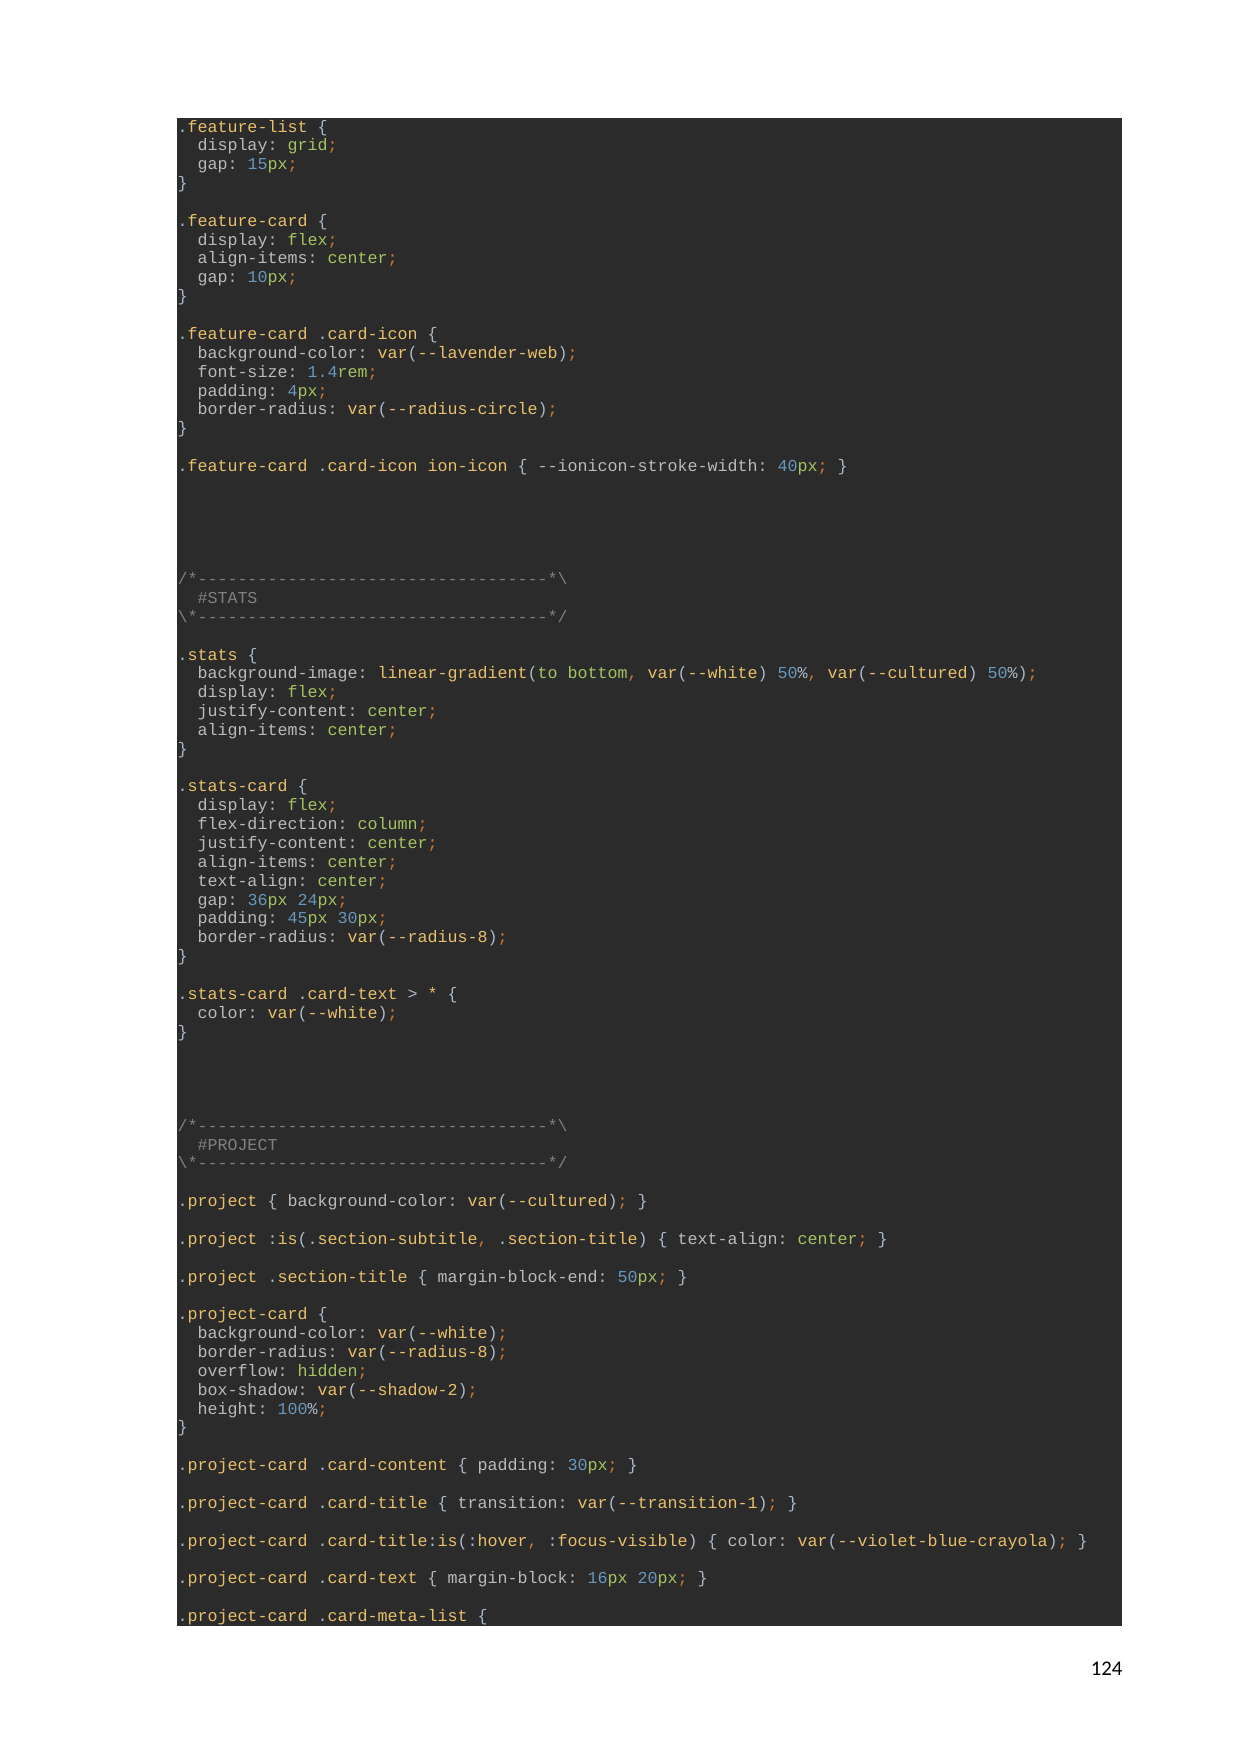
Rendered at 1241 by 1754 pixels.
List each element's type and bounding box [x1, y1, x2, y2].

text [177, 118, 1122, 1626]
